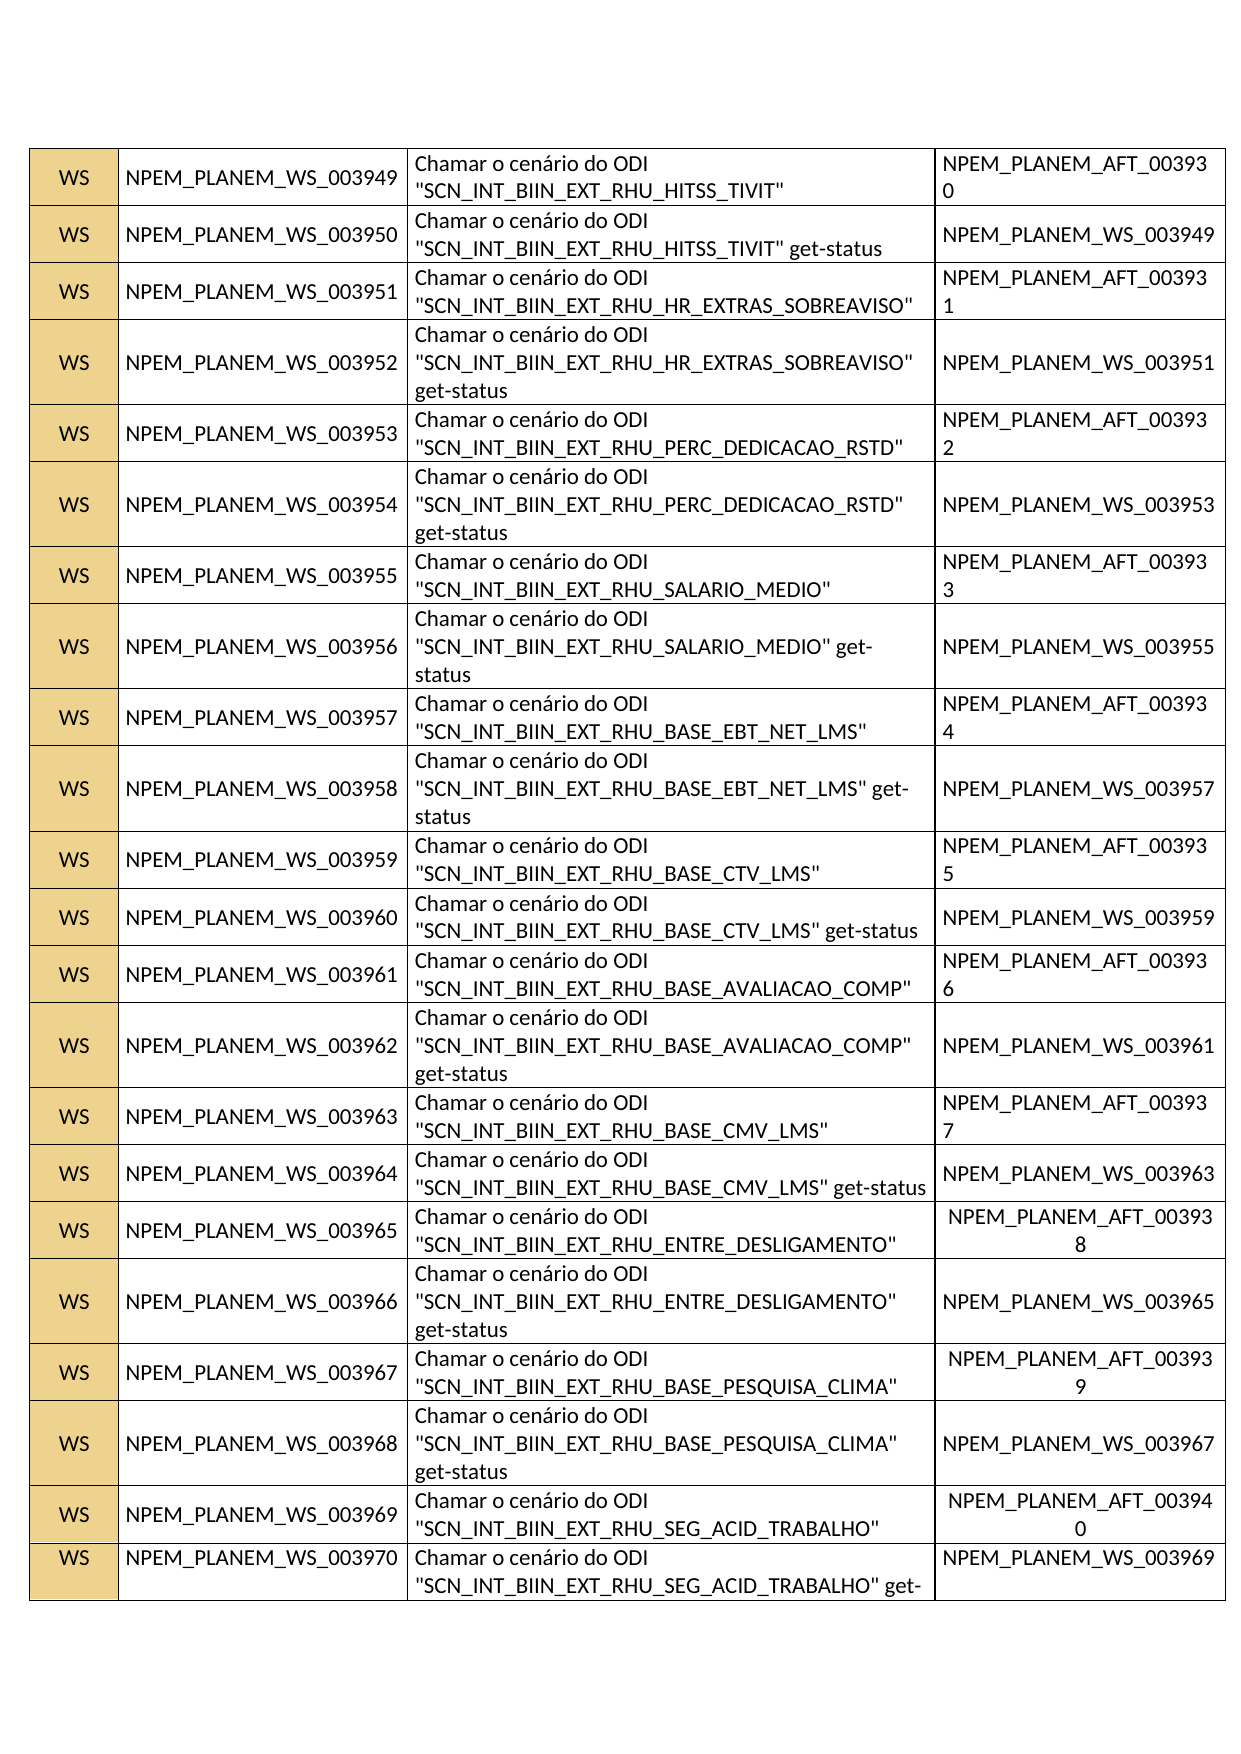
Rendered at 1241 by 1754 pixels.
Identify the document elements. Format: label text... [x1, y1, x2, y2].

table_cell Chamar o cenário do ODI "SCN_INT_BIIN_EXT_RHU_SALARIO_MEDIO" [408, 547, 934, 603]
table_cell NPEM_PLANEM_AFT_003939 [936, 1344, 1225, 1400]
table_cell WS [30, 689, 118, 745]
table_cell NPEM_PLANEM_AFT_003935 [936, 832, 1225, 888]
table_cell NPEM_PLANEM_WS_003964 [119, 1145, 407, 1201]
table_cell NPEM_PLANEM_WS_003952 [119, 320, 407, 404]
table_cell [408, 1544, 934, 1599]
table_cell NPEM_PLANEM_WS_003967 [936, 1401, 1225, 1485]
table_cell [119, 1544, 407, 1599]
table_cell NPEM_PLANEM_WS_003962 [119, 1003, 407, 1087]
table_cell NPEM_PLANEM_WS_003958 [119, 746, 407, 831]
table_cell NPEM_PLANEM_WS_003959 [119, 832, 407, 888]
table_cell Chamar o cenário do ODI "SCN_INT_BIIN_EXT_RHU_BASE_CMV_LMS" [408, 1088, 934, 1144]
table_cell Chamar o cenário do ODI "SCN_INT_BIIN_EXT_RHU_HITSS_TIVIT" [408, 149, 934, 205]
table_cell WS [30, 263, 118, 319]
table_cell Chamar o cenário do ODI "SCN_INT_BIIN_EXT_RHU_ENTRE_DESLIGAMENTO" get-status [408, 1259, 934, 1343]
table_cell Chamar o cenário do ODI "SCN_INT_BIIN_EXT_RHU_BASE_EBT_NET_LMS" [408, 689, 934, 745]
table_cell Chamar o cenário do ODI "SCN_INT_BIIN_EXT_RHU_BASE_CMV_LMS" get-status [408, 1145, 934, 1201]
table_cell WS [30, 1202, 118, 1258]
table_cell NPEM_PLANEM_WS_003968 [119, 1401, 407, 1485]
table_cell NPEM_PLANEM_WS_003961 [936, 1003, 1225, 1087]
table_cell WS [30, 547, 118, 603]
table_cell Chamar o cenário do ODI "SCN_INT_BIIN_EXT_RHU_SALARIO_MEDIO" get-status [408, 604, 934, 688]
table_cell NPEM_PLANEM_WS_003969 [119, 1486, 407, 1542]
table_cell NPEM_PLANEM_WS_003957 [119, 689, 407, 745]
table_cell WS [30, 149, 118, 205]
table_cell Chamar o cenário do ODI "SCN_INT_BIIN_EXT_RHU_SEG_ACID_TRABALHO" [408, 1486, 934, 1542]
table_cell NPEM_PLANEM_AFT_003937 [936, 1088, 1225, 1144]
table_cell NPEM_PLANEM_WS_003967 [119, 1344, 407, 1400]
table_cell WS [30, 1145, 118, 1201]
table_cell Chamar o cenário do ODI "SCN_INT_BIIN_EXT_RHU_BASE_AVALIACAO_COMP" [408, 946, 934, 1002]
table_cell NPEM_PLANEM_AFT_003938 [936, 1202, 1225, 1258]
table_cell NPEM_PLANEM_WS_003953 [119, 405, 407, 461]
table_cell WS [30, 1544, 118, 1599]
table_cell Chamar o cenário do ODI "SCN_INT_BIIN_EXT_RHU_HR_EXTRAS_SOBREAVISO" get-status [408, 320, 934, 404]
table_cell WS [30, 1003, 118, 1087]
table_cell NPEM_PLANEM_WS_003955 [119, 547, 407, 603]
table_cell NPEM_PLANEM_WS_003950 [119, 206, 407, 262]
table_cell Chamar o cenário do ODI "SCN_INT_BIIN_EXT_RHU_HITSS_TIVIT" get-status [408, 206, 934, 262]
table_cell WS [30, 320, 118, 404]
table_cell NPEM_PLANEM_WS_003954 [119, 462, 407, 546]
table_cell NPEM_PLANEM_WS_003949 [936, 206, 1225, 262]
table_cell WS [30, 832, 118, 888]
table_cell WS [30, 1344, 118, 1400]
table_cell NPEM_PLANEM_WS_003949 [119, 149, 407, 205]
table_cell NPEM_PLANEM_AFT_003936 [936, 946, 1225, 1002]
table_cell Chamar o cenário do ODI "SCN_INT_BIIN_EXT_RHU_BASE_PESQUISA_CLIMA" [408, 1344, 934, 1400]
table_cell WS [30, 1486, 118, 1542]
table_cell Chamar o cenário do ODI "SCN_INT_BIIN_EXT_RHU_PERC_DEDICACAO_RSTD" get-status [408, 462, 934, 546]
table_cell NPEM_PLANEM_AFT_003940 [936, 1486, 1225, 1542]
table_cell NPEM_PLANEM_AFT_003932 [936, 405, 1225, 461]
table_cell NPEM_PLANEM_WS_003961 [119, 946, 407, 1002]
table_cell NPEM_PLANEM_WS_003957 [936, 746, 1225, 831]
table_cell WS [30, 1401, 118, 1485]
table_cell WS [30, 746, 118, 831]
table_cell NPEM_PLANEM_WS_003951 [119, 263, 407, 319]
table_cell NPEM_PLANEM_WS_003965 [119, 1202, 407, 1258]
table_cell NPEM_PLANEM_WS_003965 [936, 1259, 1225, 1343]
table_cell NPEM_PLANEM_AFT_003934 [936, 689, 1225, 745]
table_cell NPEM_PLANEM_WS_003951 [936, 320, 1225, 404]
table_cell NPEM_PLANEM_AFT_003930 [936, 149, 1225, 205]
table_cell WS [30, 206, 118, 262]
table_cell WS [30, 604, 118, 688]
table_cell Chamar o cenário do ODI "SCN_INT_BIIN_EXT_RHU_BASE_PESQUISA_CLIMA" get-status [408, 1401, 934, 1485]
table_cell Chamar o cenário do ODI "SCN_INT_BIIN_EXT_RHU_BASE_EBT_NET_LMS" get-status [408, 746, 934, 831]
table_cell WS [30, 462, 118, 546]
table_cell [936, 1544, 1225, 1599]
table_cell NPEM_PLANEM_AFT_003933 [936, 547, 1225, 603]
table_cell Chamar o cenário do ODI "SCN_INT_BIIN_EXT_RHU_ENTRE_DESLIGAMENTO" [408, 1202, 934, 1258]
table_cell Chamar o cenário do ODI "SCN_INT_BIIN_EXT_RHU_BASE_CTV_LMS" get-status [408, 889, 934, 945]
table_cell Chamar o cenário do ODI "SCN_INT_BIIN_EXT_RHU_BASE_CTV_LMS" [408, 832, 934, 888]
table_cell WS [30, 946, 118, 1002]
table_cell NPEM_PLANEM_WS_003959 [936, 889, 1225, 945]
table_cell WS [30, 1088, 118, 1144]
table_cell NPEM_PLANEM_AFT_003931 [936, 263, 1225, 319]
table_cell NPEM_PLANEM_WS_003956 [119, 604, 407, 688]
table_cell WS [30, 889, 118, 945]
table_cell NPEM_PLANEM_WS_003963 [119, 1088, 407, 1144]
table_cell NPEM_PLANEM_WS_003960 [119, 889, 407, 945]
table_cell WS [30, 405, 118, 461]
table_cell Chamar o cenário do ODI "SCN_INT_BIIN_EXT_RHU_HR_EXTRAS_SOBREAVISO" [408, 263, 934, 319]
table_cell WS [30, 1259, 118, 1343]
table_cell NPEM_PLANEM_WS_003966 [119, 1259, 407, 1343]
table_cell NPEM_PLANEM_WS_003955 [936, 604, 1225, 688]
table_cell NPEM_PLANEM_WS_003963 [936, 1145, 1225, 1201]
table_cell Chamar o cenário do ODI "SCN_INT_BIIN_EXT_RHU_BASE_AVALIACAO_COMP" get-status [408, 1003, 934, 1087]
table_cell NPEM_PLANEM_WS_003953 [936, 462, 1225, 546]
table_cell Chamar o cenário do ODI "SCN_INT_BIIN_EXT_RHU_PERC_DEDICACAO_RSTD" [408, 405, 934, 461]
